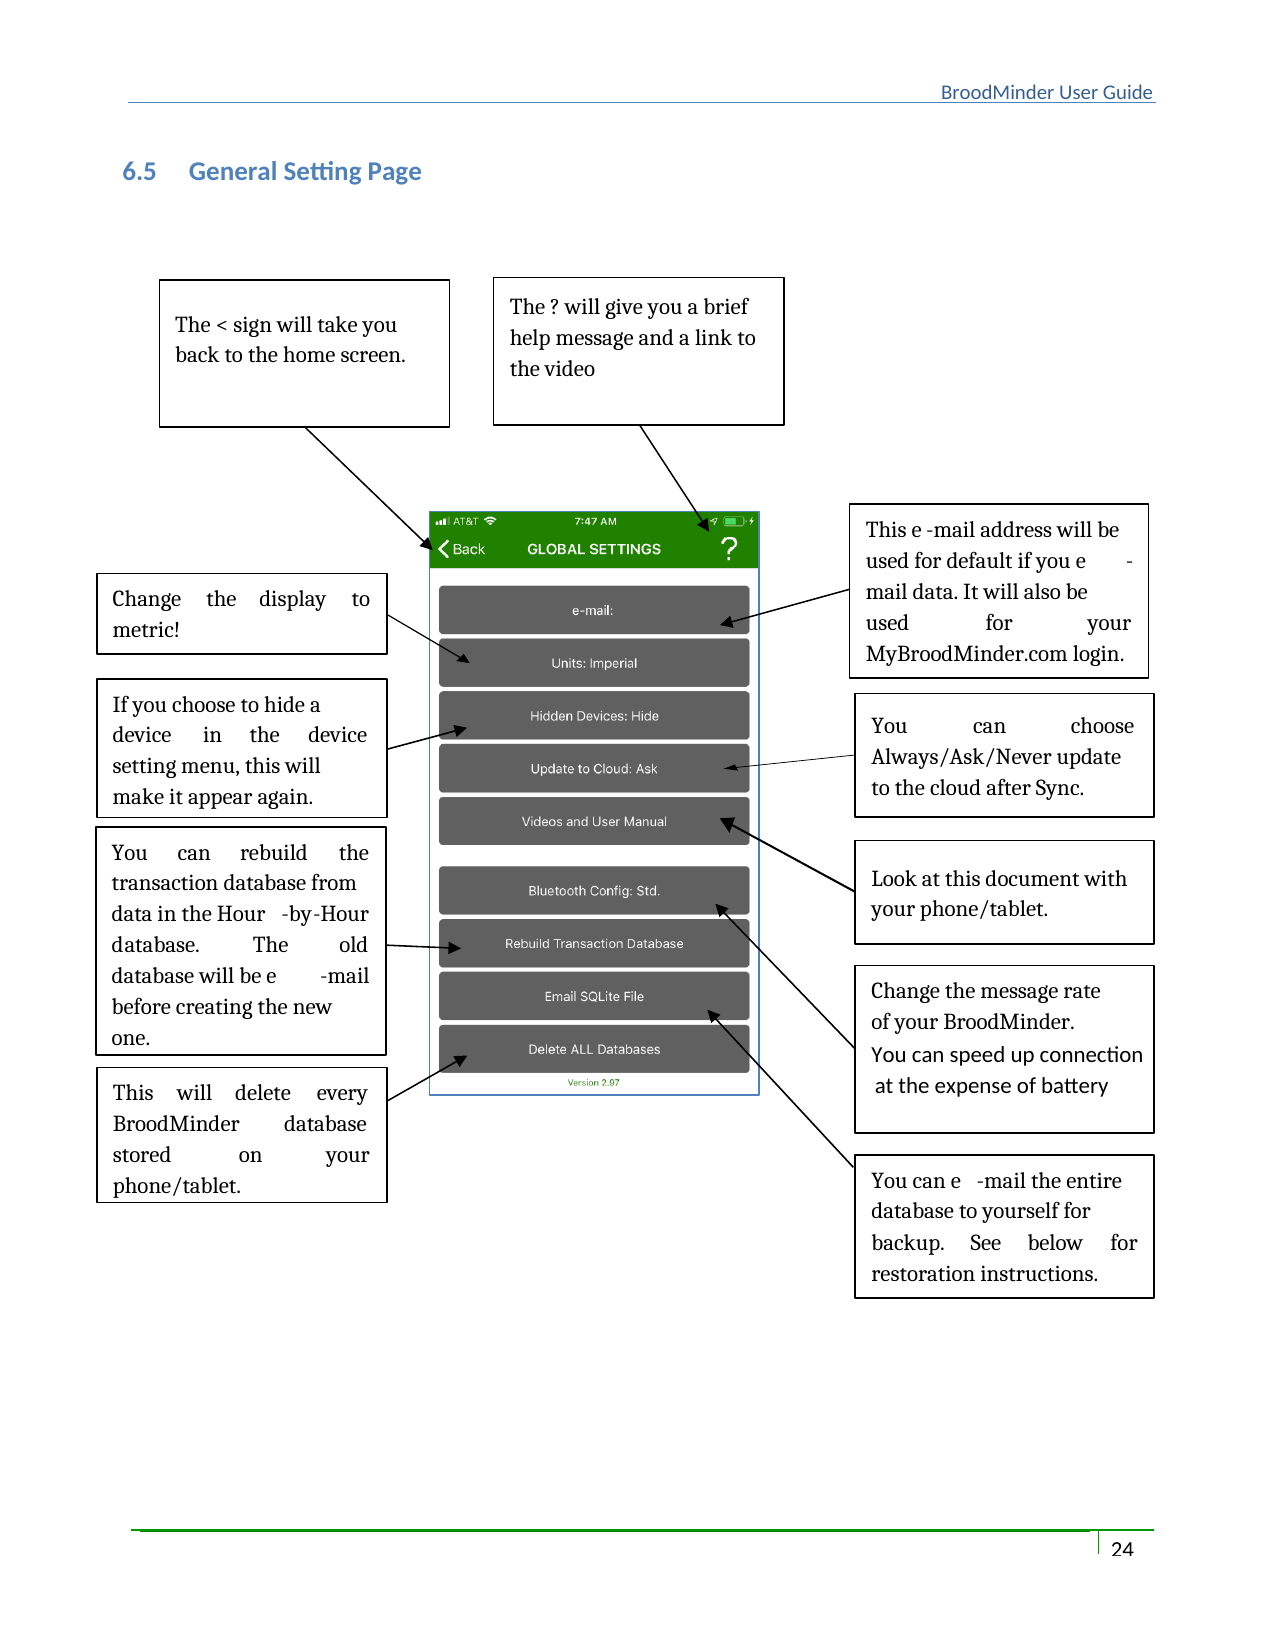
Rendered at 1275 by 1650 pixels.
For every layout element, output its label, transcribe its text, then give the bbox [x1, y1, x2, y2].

picture [430, 512, 758, 1094]
subtitle 6.5 General Setting Page [122, 154, 1153, 187]
